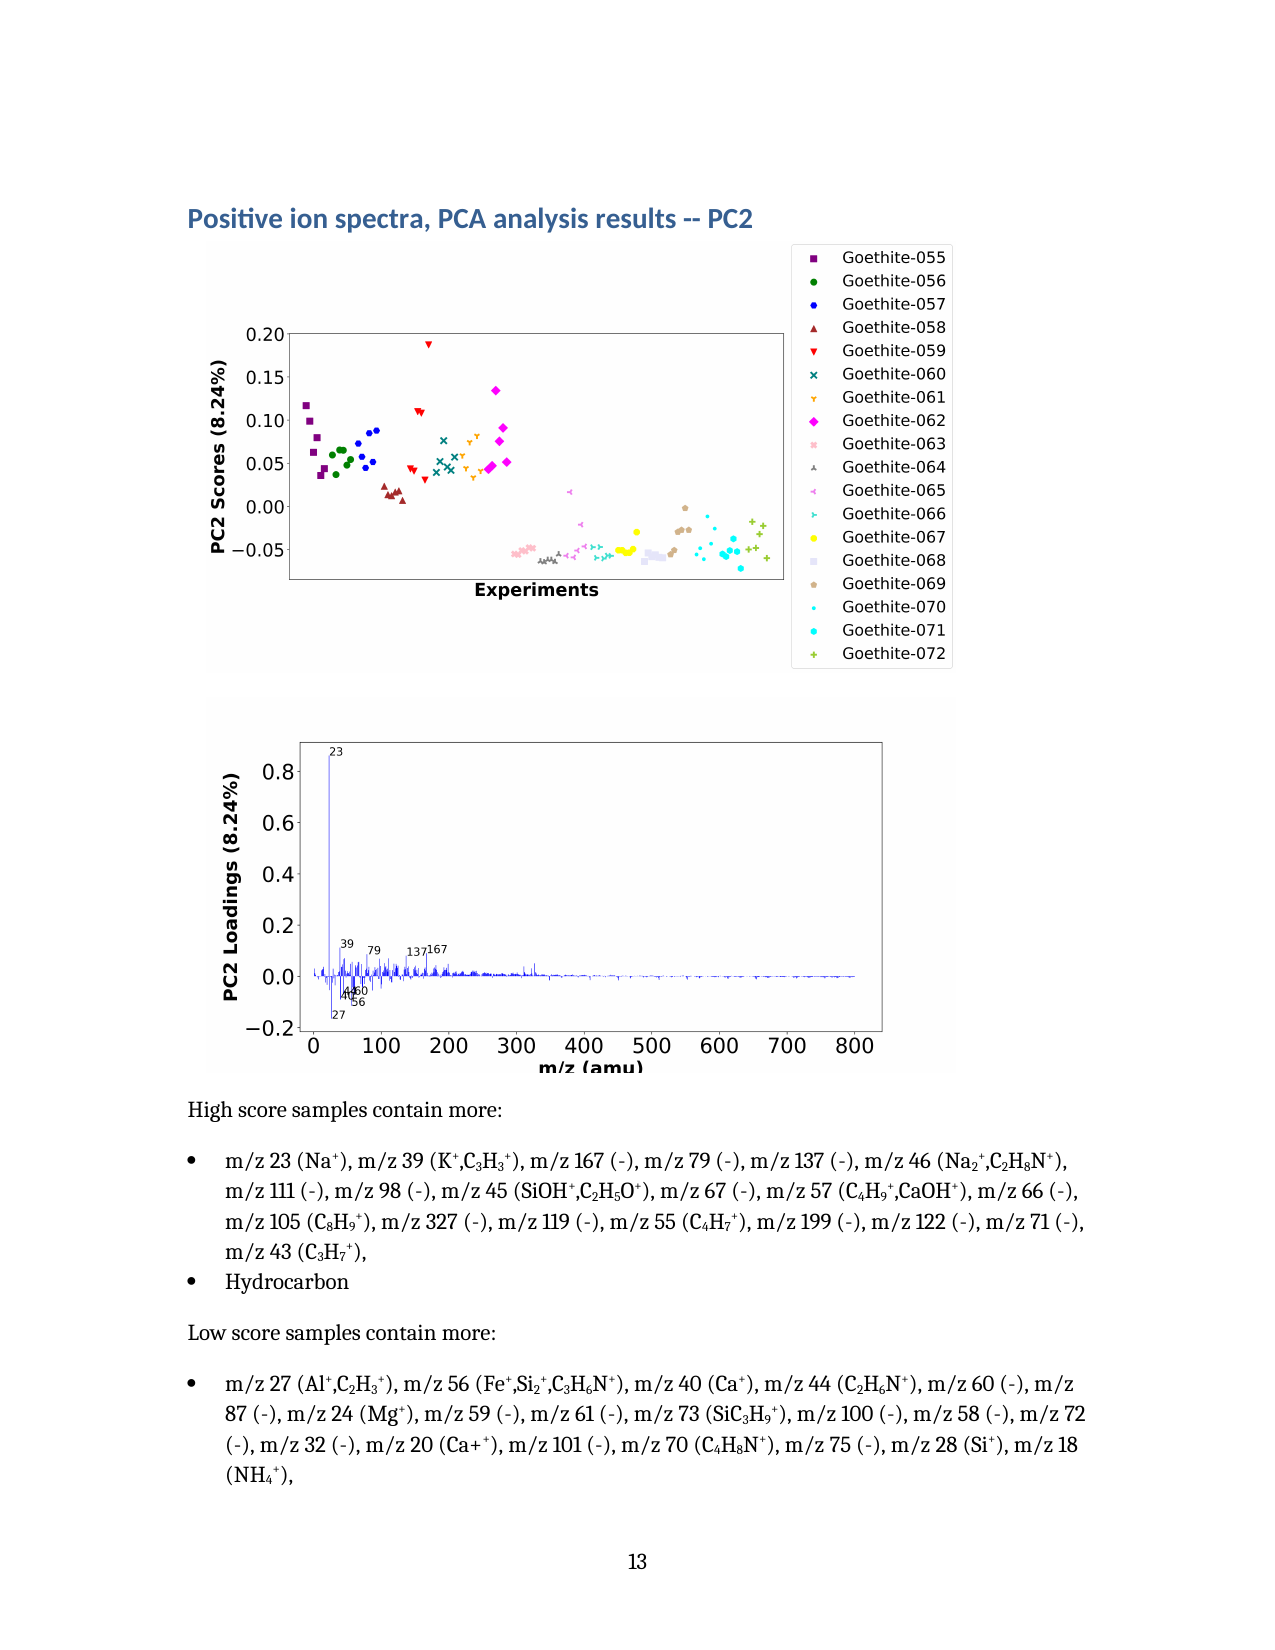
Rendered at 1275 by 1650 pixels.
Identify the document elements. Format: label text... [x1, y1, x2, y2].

list m/z 27 (Al+,C2H3+), m/z 56 (Fe+,Si2+,C3H6N+), m/z 40 (Ca+), m/z 44 (C2H6N+), m/z 60 (-), m/z 87 (-), m/z 24 (Mg+), m/z 59 (-), m/z 61 (-), m/z 73 (SiC3H9+), m/z 100 (-), m/z 58 (-), m/z 72 (-), m/z 32 (-), m/z 20 (Ca++), m/z 101 (-), m/z 70 (C4H8N+), m/z 75 (-), m/z 28 (Si+), m/z 18 (NH4+), [187, 1371, 1087, 1488]
list m/z 23 (Na+), m/z 39 (K+,C3H3+), m/z 167 (-), m/z 79 (-), m/z 137 (-), m/z 46 (Na2+,C2H8N+), m/z 111 (-), m/z 98 (-), m/z 45 (SiOH+,C2H5O+), m/z 67 (-), m/z 57 (C4H9+,CaOH+), m/z 66 (-), m/z 105 (C8H9+), m/z 327 (-), m/z 119 (-), m/z 55 (C4H7+), m/z 199 (-), m/z 122 (-), m/z 71 (-), m/z 43 (C3H7+), [187, 1148, 1087, 1265]
text High score samples contain more: [187, 1097, 1087, 1123]
picture [206, 241, 957, 673]
list Hydrocarbon [187, 1269, 1087, 1295]
subtitle Positive ion spectra, PCA analysis results -- PC2 [187, 200, 1087, 236]
text Low score samples contain more: [187, 1320, 1087, 1346]
picture [206, 697, 957, 1073]
